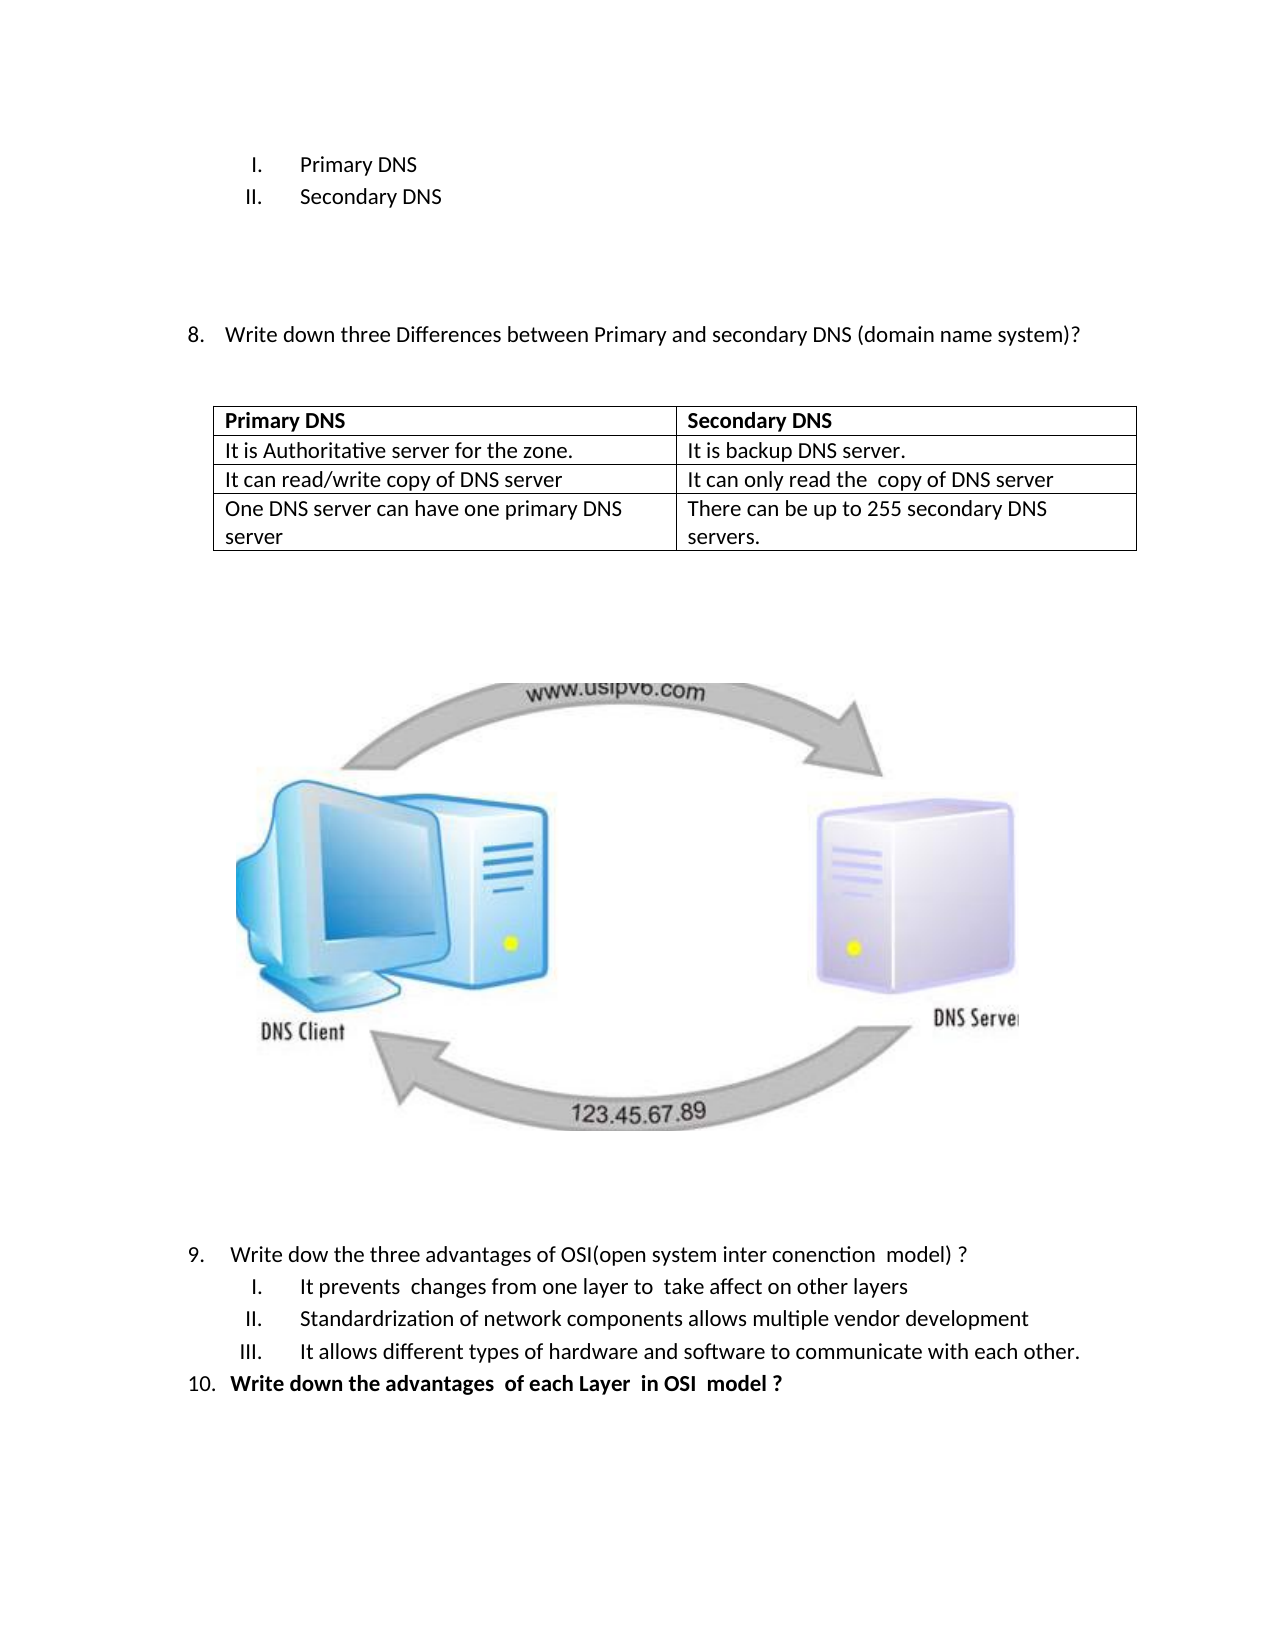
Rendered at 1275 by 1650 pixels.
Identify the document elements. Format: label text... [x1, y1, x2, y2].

list It prevents changes from one layer to take affect on other layers [262, 1272, 1125, 1300]
picture [236, 683, 1019, 1131]
list It allows different types of hardware and software to communicate with each other. [262, 1337, 1125, 1365]
table_cell It can only read the copy of DNS server [677, 465, 1136, 493]
table_cell It is backup DNS server. [677, 436, 1136, 464]
table_cell It is Authoritative server for the zone. [214, 436, 676, 464]
table_cell One DNS server can have one primary DNS server [214, 494, 676, 550]
table_cell There can be up to 255 secondary DNS servers. [677, 494, 1136, 550]
list Primary DNS [262, 150, 1125, 178]
table_header Secondary DNS [677, 407, 1136, 435]
table_header Primary DNS [214, 407, 676, 435]
list Write down three Differences between Primary and secondary DNS (domain name system)? [187, 320, 1125, 348]
list Secondary DNS [262, 182, 1125, 210]
list Write dow the three advantages of OSI(open system inter conenction model) ? [187, 1240, 1125, 1268]
list Write down the advantages of each Layer in OSI model ? [187, 1369, 1125, 1397]
table_cell It can read/write copy of DNS server [214, 465, 676, 493]
list Standardrization of network components allows multiple vendor development [262, 1304, 1125, 1333]
